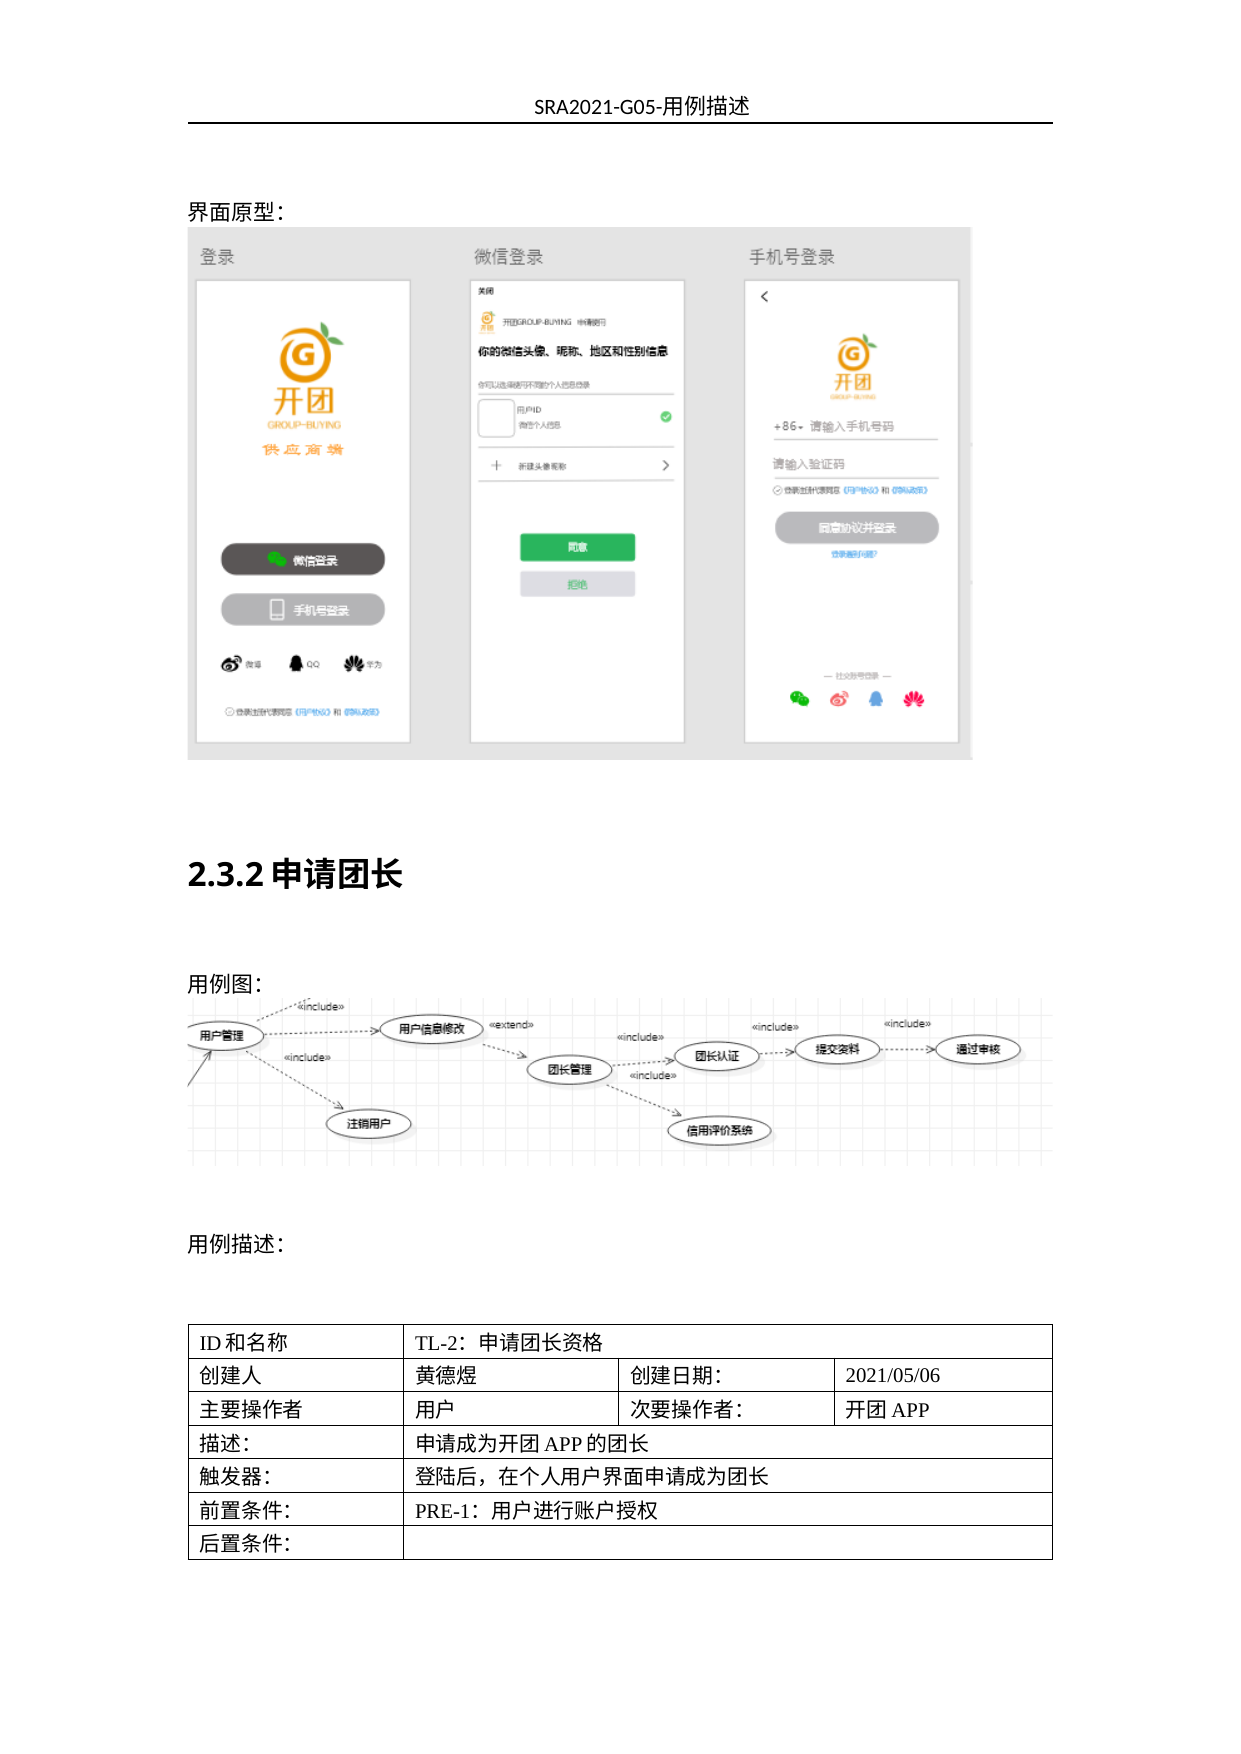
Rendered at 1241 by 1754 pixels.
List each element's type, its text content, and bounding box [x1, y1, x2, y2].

table_cell 2021/05/06 [835, 1359, 1052, 1391]
table_cell 登陆后，在个人用户界面申请成为团长 [404, 1459, 1052, 1492]
table_cell 创建日期： [619, 1359, 834, 1391]
table_cell 次要操作者： [619, 1392, 834, 1424]
table_cell PRE-1：用户进行账户授权 [404, 1493, 1052, 1525]
table_header TL-2：申请团长资格 [404, 1325, 1052, 1357]
table_cell 用户 [404, 1392, 618, 1424]
table_cell 触发器： [189, 1459, 403, 1492]
table_cell 主要操作者 [189, 1392, 403, 1424]
subtitle 2.3.2申请团长 [187, 839, 1053, 904]
picture [187, 227, 973, 760]
table_header ID和名称 [189, 1325, 403, 1357]
table_cell 前置条件： [189, 1493, 403, 1525]
table_cell [404, 1526, 1052, 1559]
text 界面原型： [187, 194, 1053, 227]
picture [187, 998, 1053, 1166]
table_cell 开团APP [835, 1392, 1052, 1424]
table_cell 描述： [189, 1426, 403, 1458]
text 用例图： [187, 966, 1053, 998]
text 用例描述： [187, 1226, 1053, 1259]
table_cell 后置条件： [189, 1526, 403, 1559]
table_cell 创建人 [189, 1359, 403, 1391]
table_cell 申请成为开团APP的团长 [404, 1426, 1052, 1458]
table_cell 黄德煜 [404, 1359, 618, 1391]
